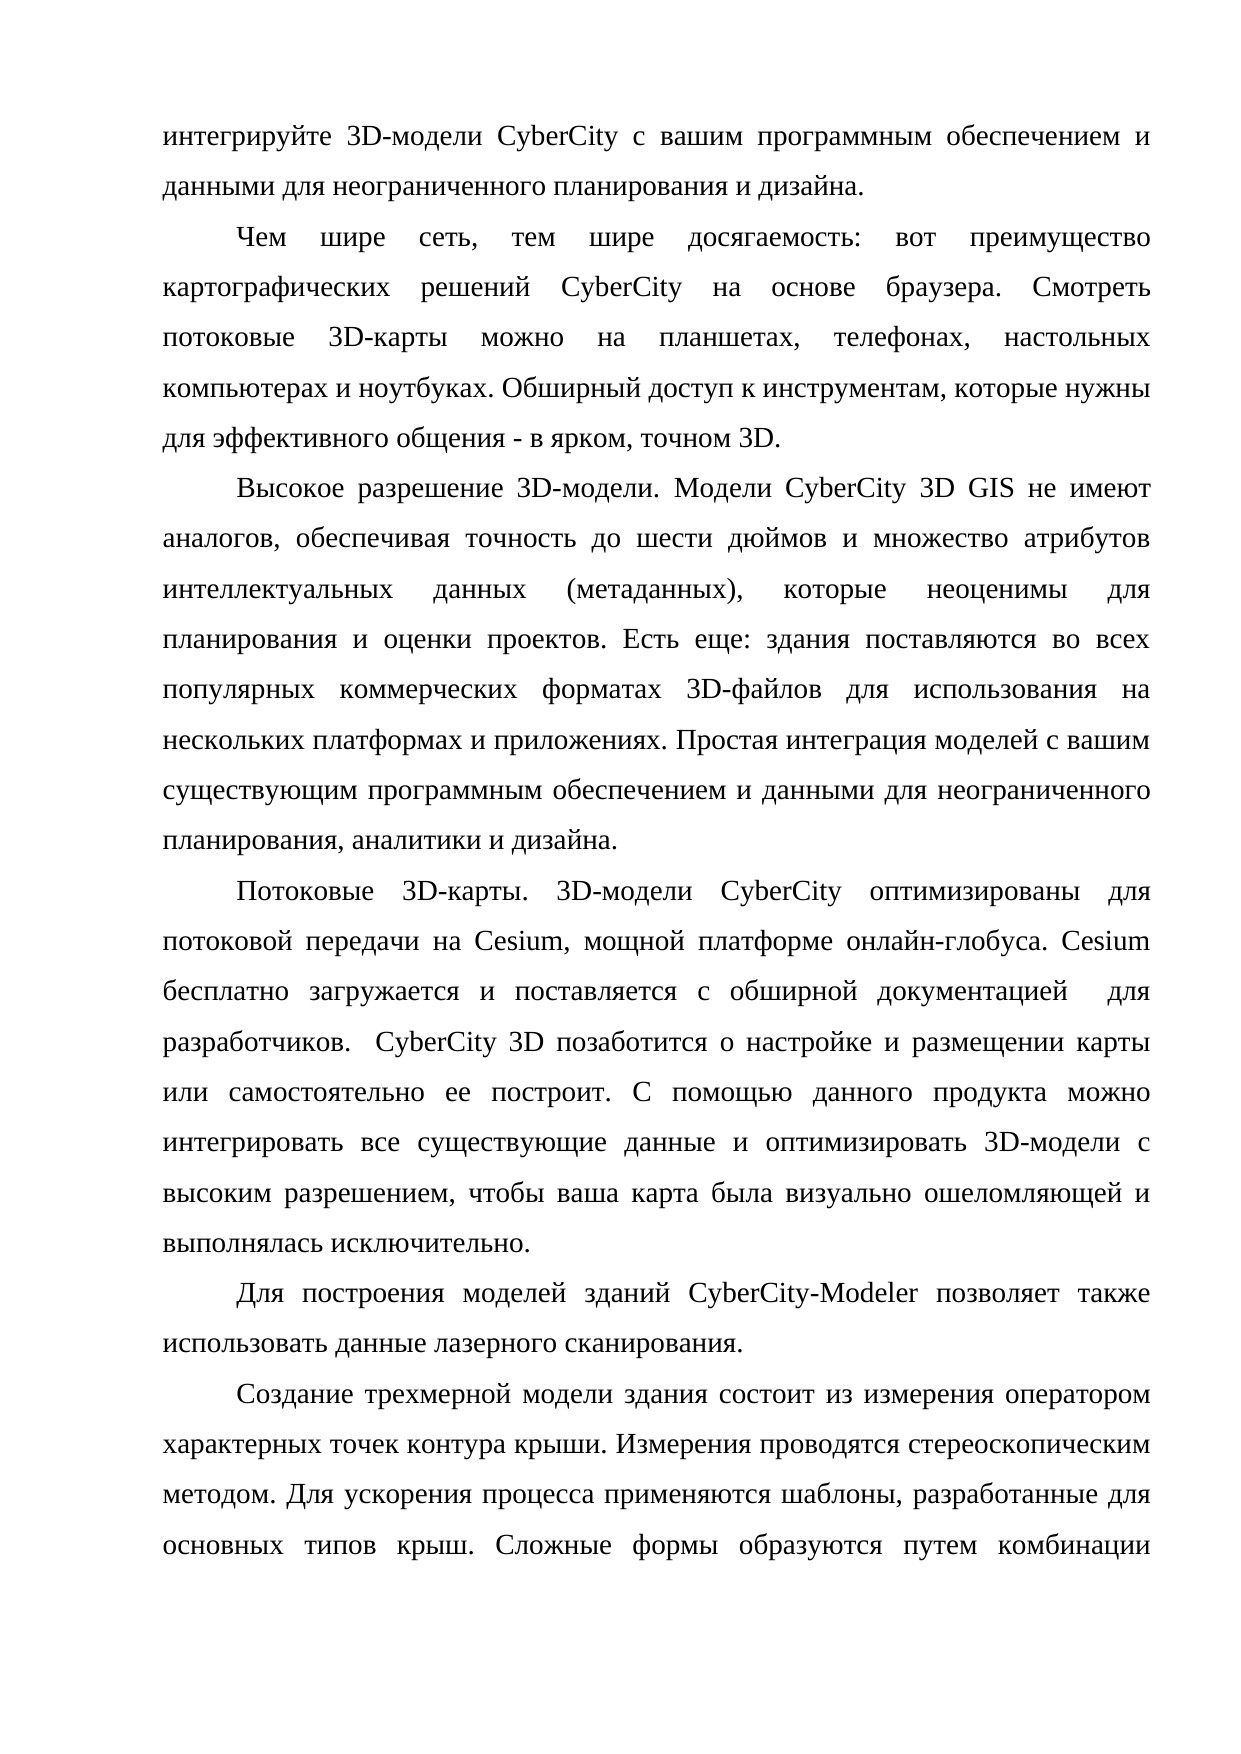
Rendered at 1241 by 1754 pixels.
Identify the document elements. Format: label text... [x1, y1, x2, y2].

text Для построения моделей зданий CyberCity-Modeler позволяет также использовать данные лазерного сканирования. [162, 1275, 1152, 1359]
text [162, 1376, 1152, 1560]
text Высокое разрешение 3D-модели. Модели CyberCity 3D GIS не имеют аналогов, обеспечивая точность до шести дюймов и множество атрибутов интеллектуальных данных (метаданных), которые неоценимы для планирования и оценки проектов. Есть еще: здания поставляются во всех популярных коммерческих форматах 3D-файлов для использования на нескольких платформах и приложениях. Простая интеграция моделей с вашим существующим программным обеспечением и данными для неограниченного планирования, аналитики и дизайна. [162, 470, 1152, 856]
text Потоковые 3D-карты. 3D-модели CyberCity оптимизированы для потоковой передачи на Cesium, мощной платформе онлайн-глобуса. Cesium бесплатно загружается и поставляется с обширной документацией для разработчиков. CyberCity 3D позаботится о настройке и размещении карты или самостоятельно ее построит. C помощью данного продукта можно интегрировать все существующие данные и оптимизировать 3D-модели с высоким разрешением, чтобы ваша карта была визуально ошеломляющей и выполнялась исключительно. [162, 873, 1152, 1258]
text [162, 118, 1152, 202]
text Чем шире сеть, тем шире досягаемость: вот преимущество картографических решений CyberCity на основе браузера. Смотреть потоковые 3D-карты можно на планшетах, телефонах, настольных компьютерах и ноутбуках. Обширный доступ к инструментам, которые нужны для эффективного общения - в ярком, точном 3D. [162, 219, 1152, 453]
